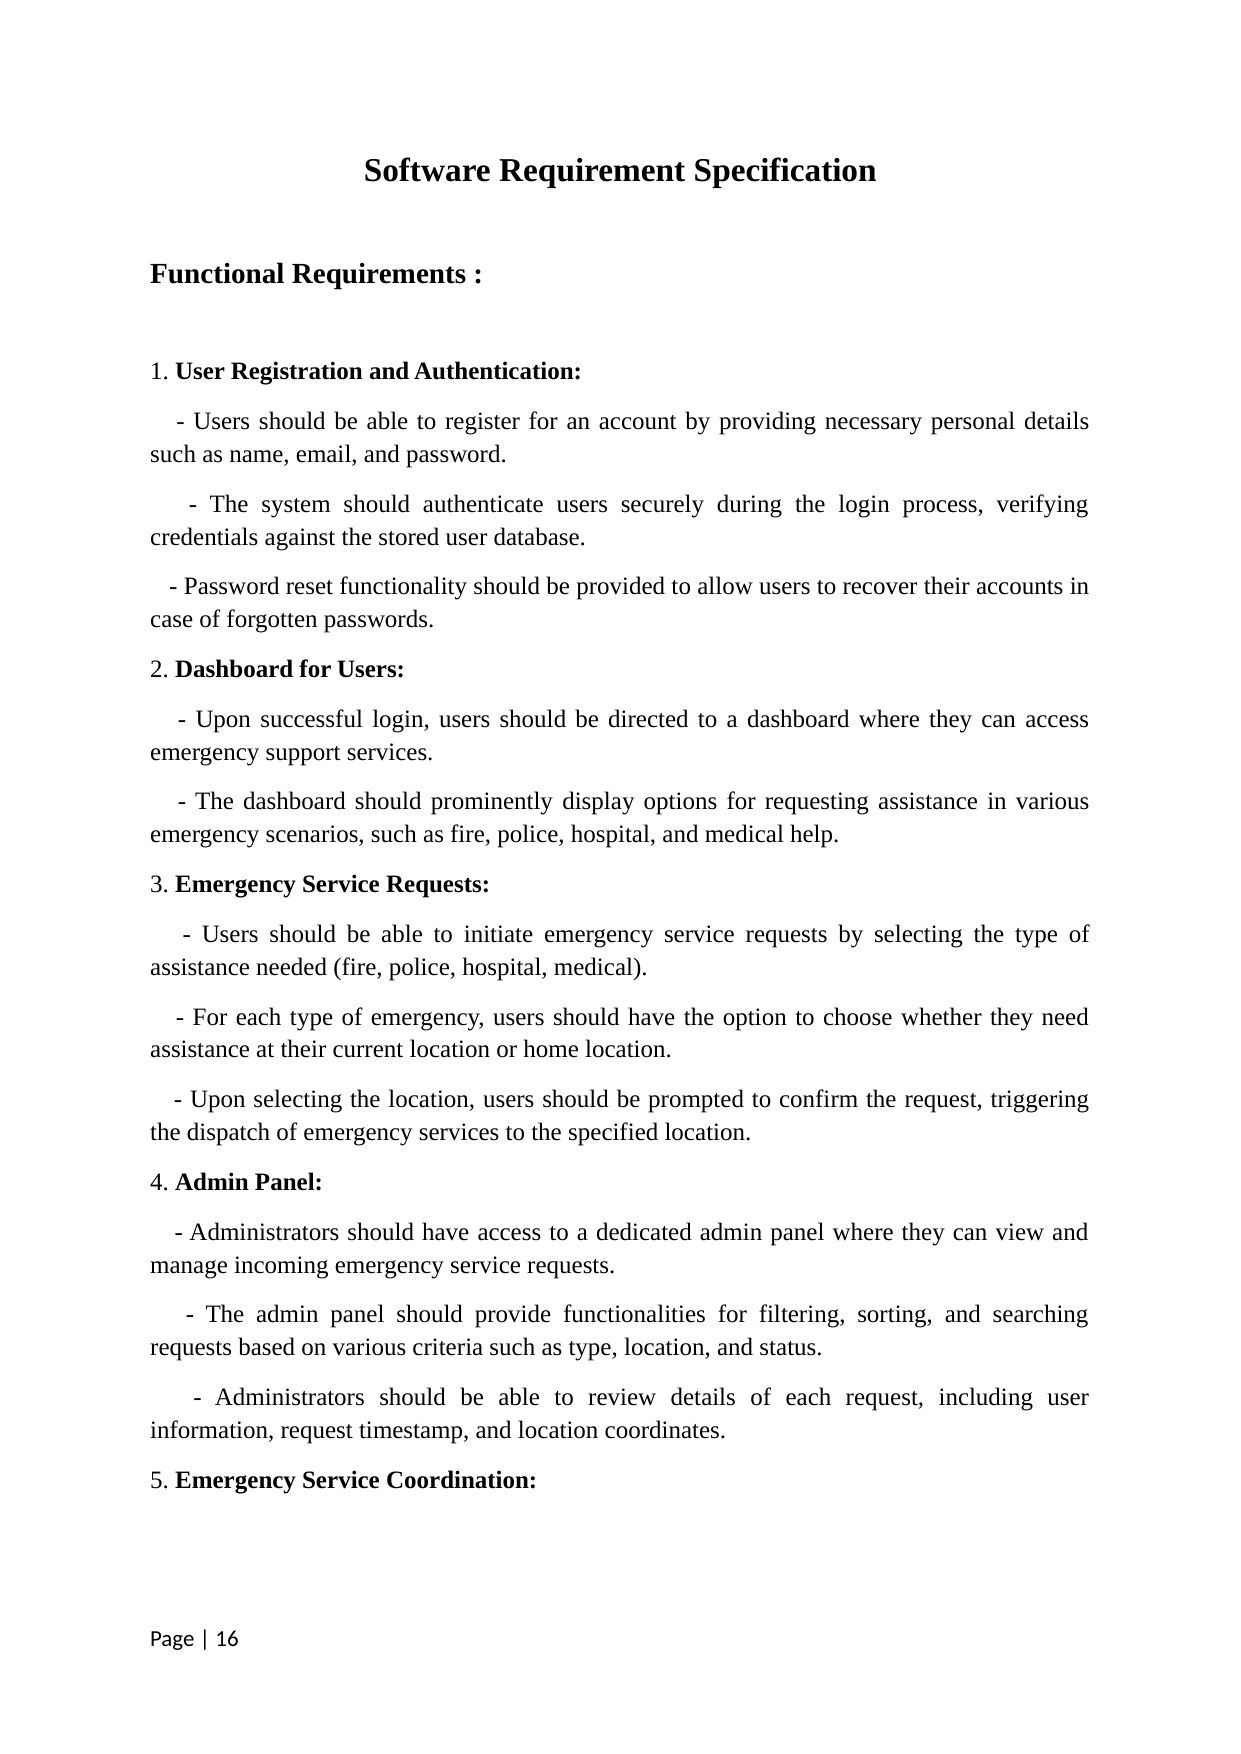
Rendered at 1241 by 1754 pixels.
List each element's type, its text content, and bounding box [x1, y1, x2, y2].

text - Users should be able to initiate emergency service requests by selecting the type of assistance needed (fire, police, hospital, medical). [150, 919, 1090, 981]
text - The system should authenticate users securely during the login process, verifying credentials against the stored user database. [150, 489, 1090, 550]
text - For each type of emergency, users should have the option to choose whether they need assistance at their current location or home location. [150, 1002, 1090, 1063]
text Software Requirement Specification [150, 150, 1090, 188]
text 2. Dashboard for Users: [150, 654, 1090, 683]
text - Upon selecting the location, users should be prompted to confirm the request, triggering the dispatch of emergency services to the specified location. [150, 1084, 1090, 1146]
text Functional Requirements : [150, 256, 1090, 289]
text - The admin panel should provide functionalities for filtering, sorting, and searching requests based on various criteria such as type, location, and status. [150, 1299, 1090, 1361]
text 3. Emergency Service Requests: [150, 869, 1090, 898]
text - Users should be able to register for an account by providing necessary personal details such as name, email, and password. [150, 406, 1090, 468]
text - Administrators should have access to a dedicated admin panel where they can view and manage incoming emergency service requests. [150, 1217, 1090, 1278]
text - Password reset functionality should be provided to allow users to recover their accounts in case of forgotten passwords. [150, 571, 1090, 633]
text - The dashboard should prominently display options for requesting assistance in various emergency scenarios, such as fire, police, hospital, and medical help. [150, 786, 1090, 848]
text 1. User Registration and Authentication: [150, 356, 1090, 385]
text - Administrators should be able to review details of each request, including user information, request timestamp, and location coordinates. [150, 1382, 1090, 1444]
text 5. Emergency Service Coordination: [150, 1465, 1090, 1493]
text 4. Admin Panel: [150, 1167, 1090, 1196]
text - Upon successful login, users should be directed to a dashboard where they can access emergency support services. [150, 704, 1090, 766]
